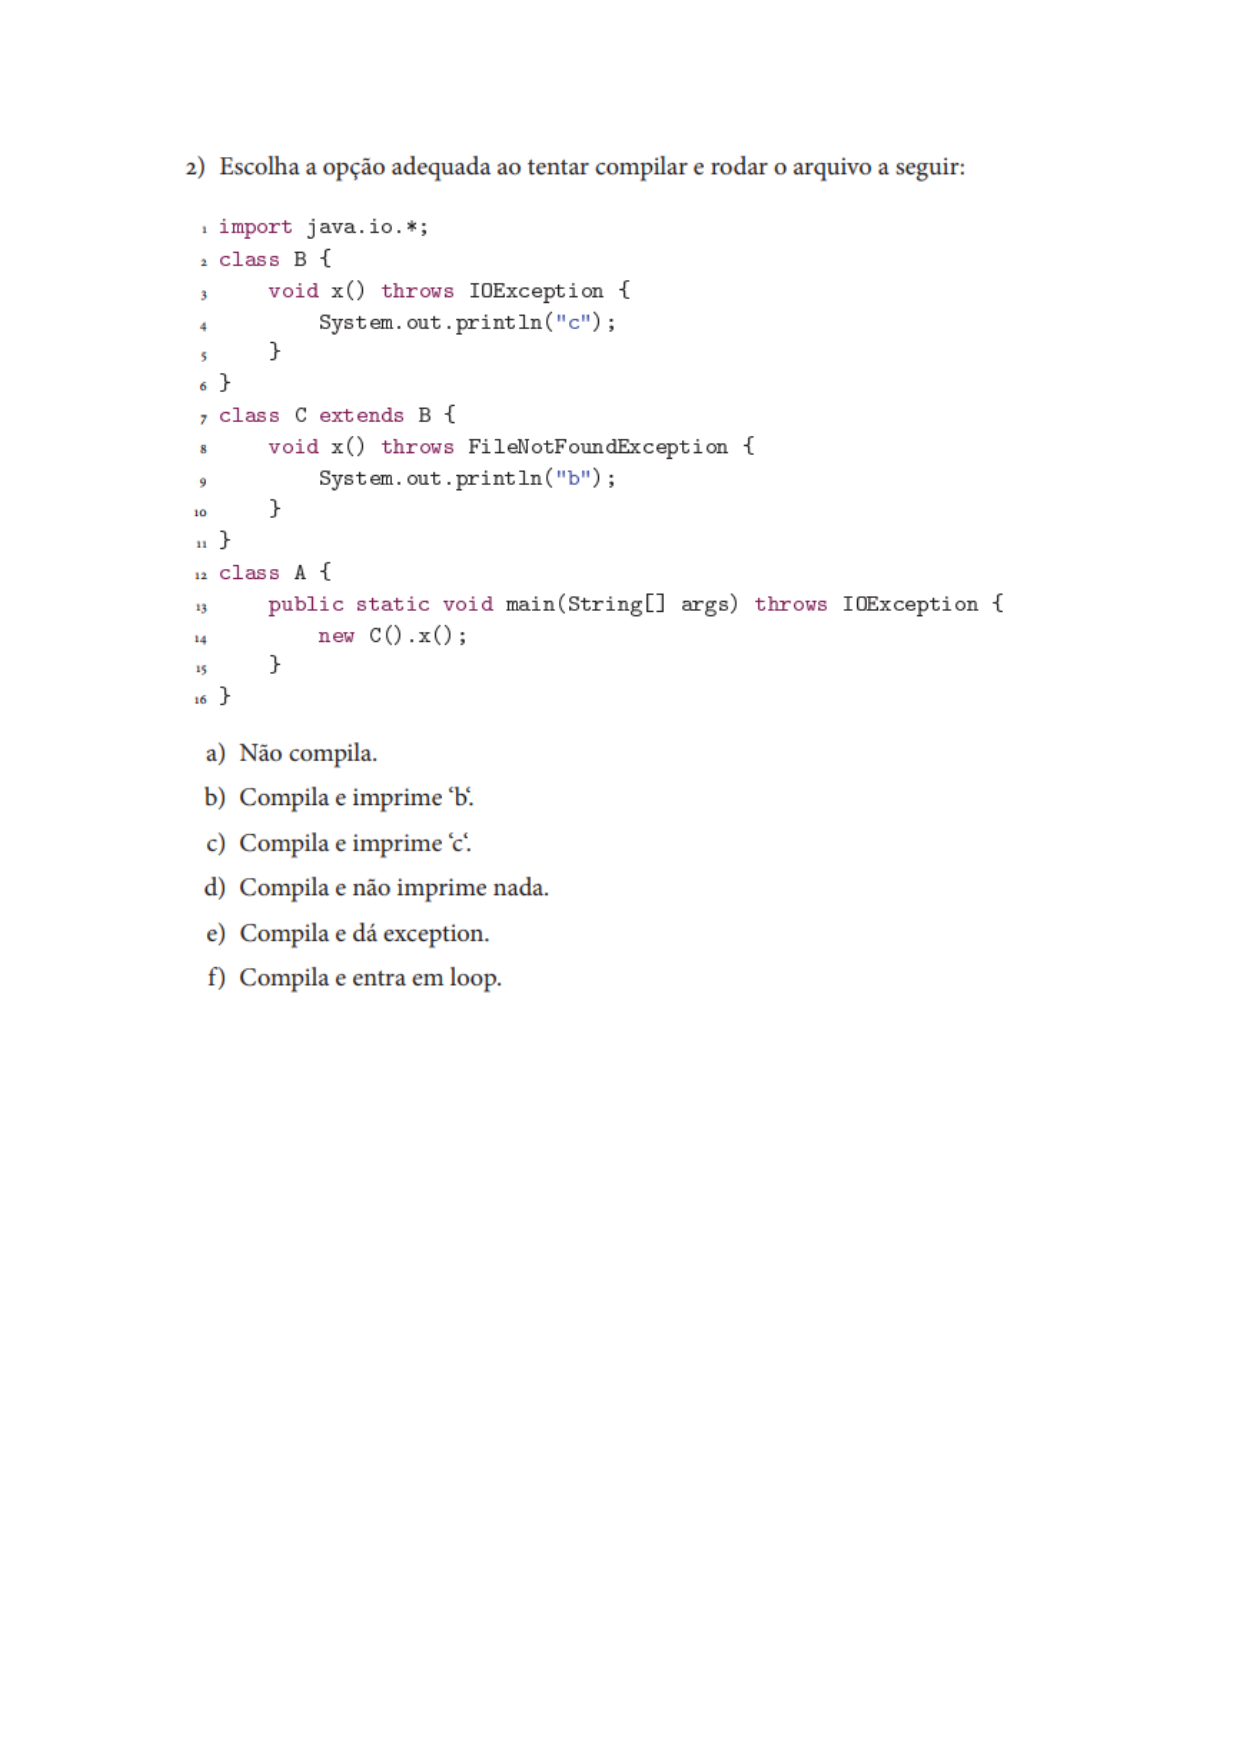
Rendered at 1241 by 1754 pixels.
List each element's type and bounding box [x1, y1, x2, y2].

picture [176, 146, 1063, 1010]
